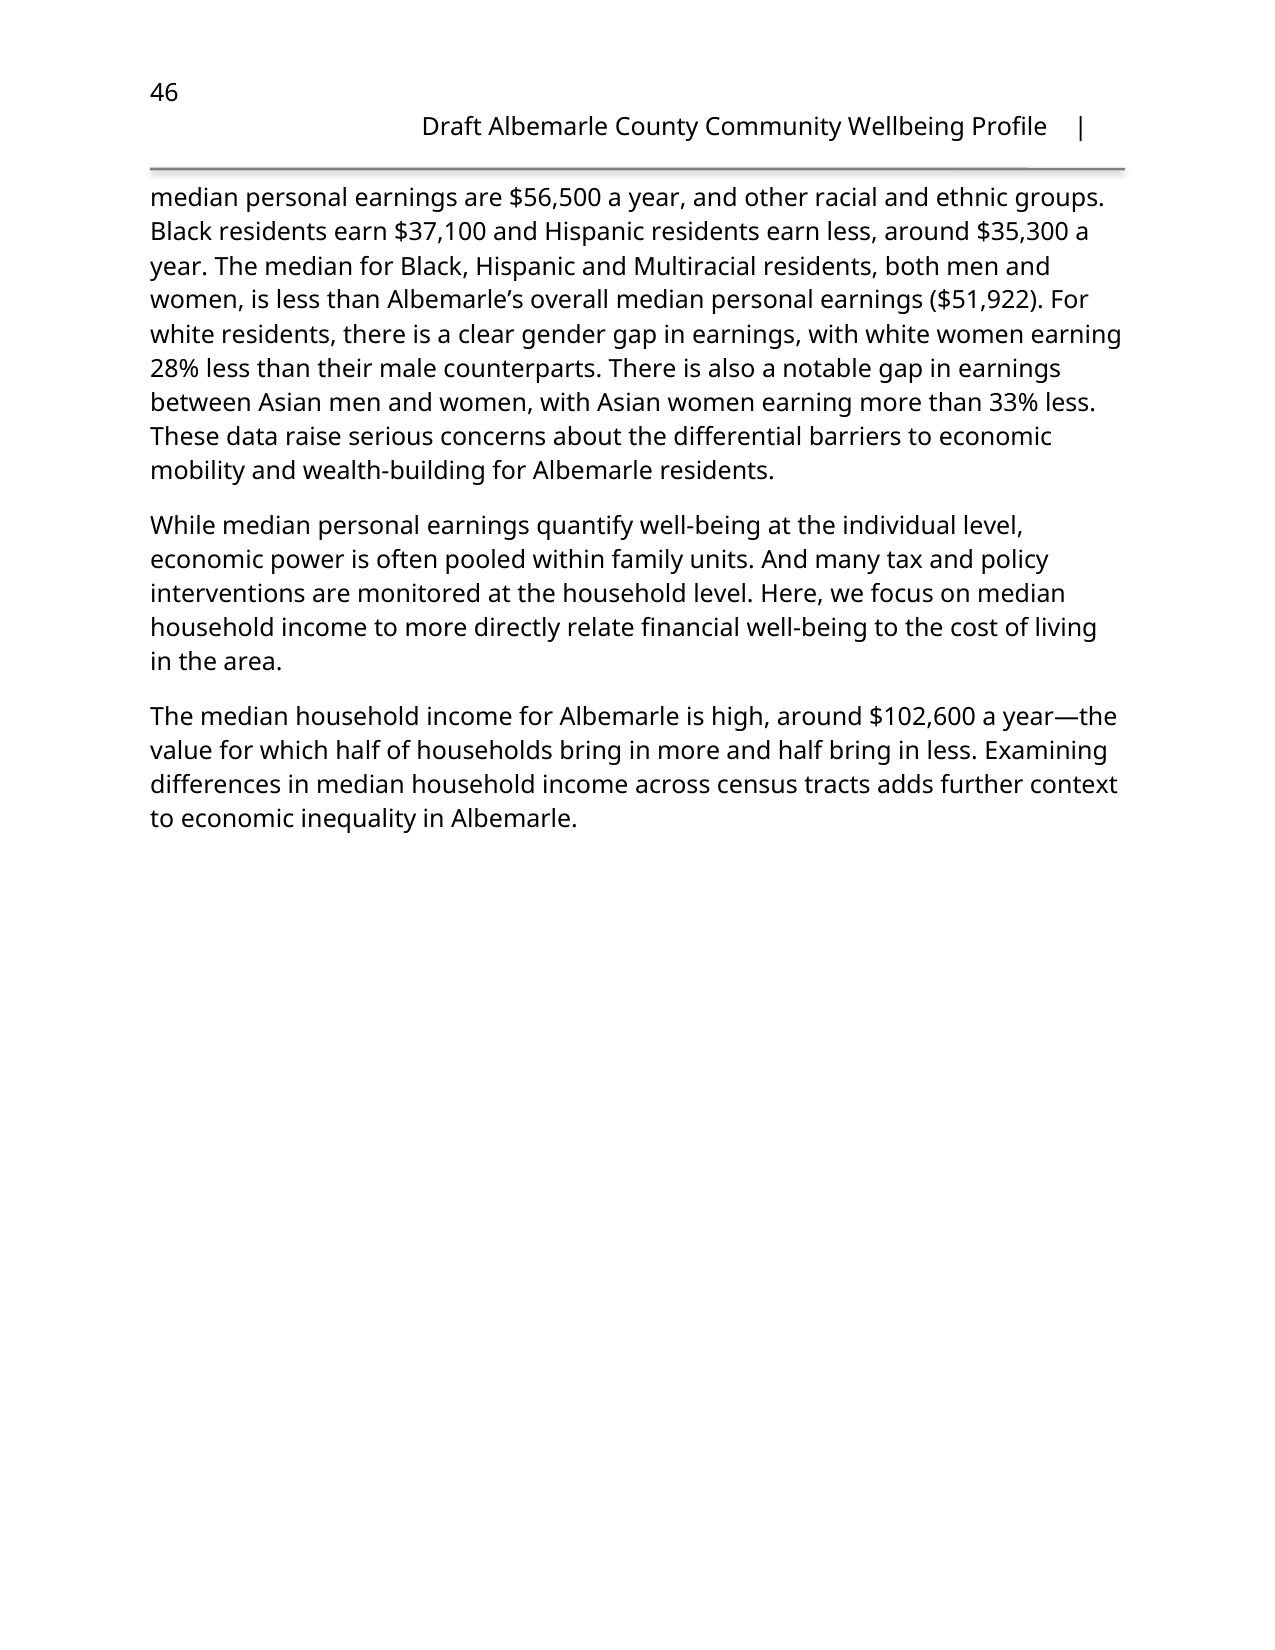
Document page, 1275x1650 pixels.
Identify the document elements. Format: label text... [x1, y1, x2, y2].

text The median household income for Albemarle is high, around $102,600 a year—the value for which half of households bring in more and half bring in less. Examining differences in median household income across census tracts adds further context to economic inequality in Albemarle. [150, 698, 1125, 835]
text While median personal earnings quantify well-being at the individual level, economic power is often pooled within family units. And many tax and policy interventions are monitored at the household level. Here, we focus on median household income to more directly relate financial well-being to the cost of living in the area. [150, 507, 1125, 678]
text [150, 180, 1125, 487]
